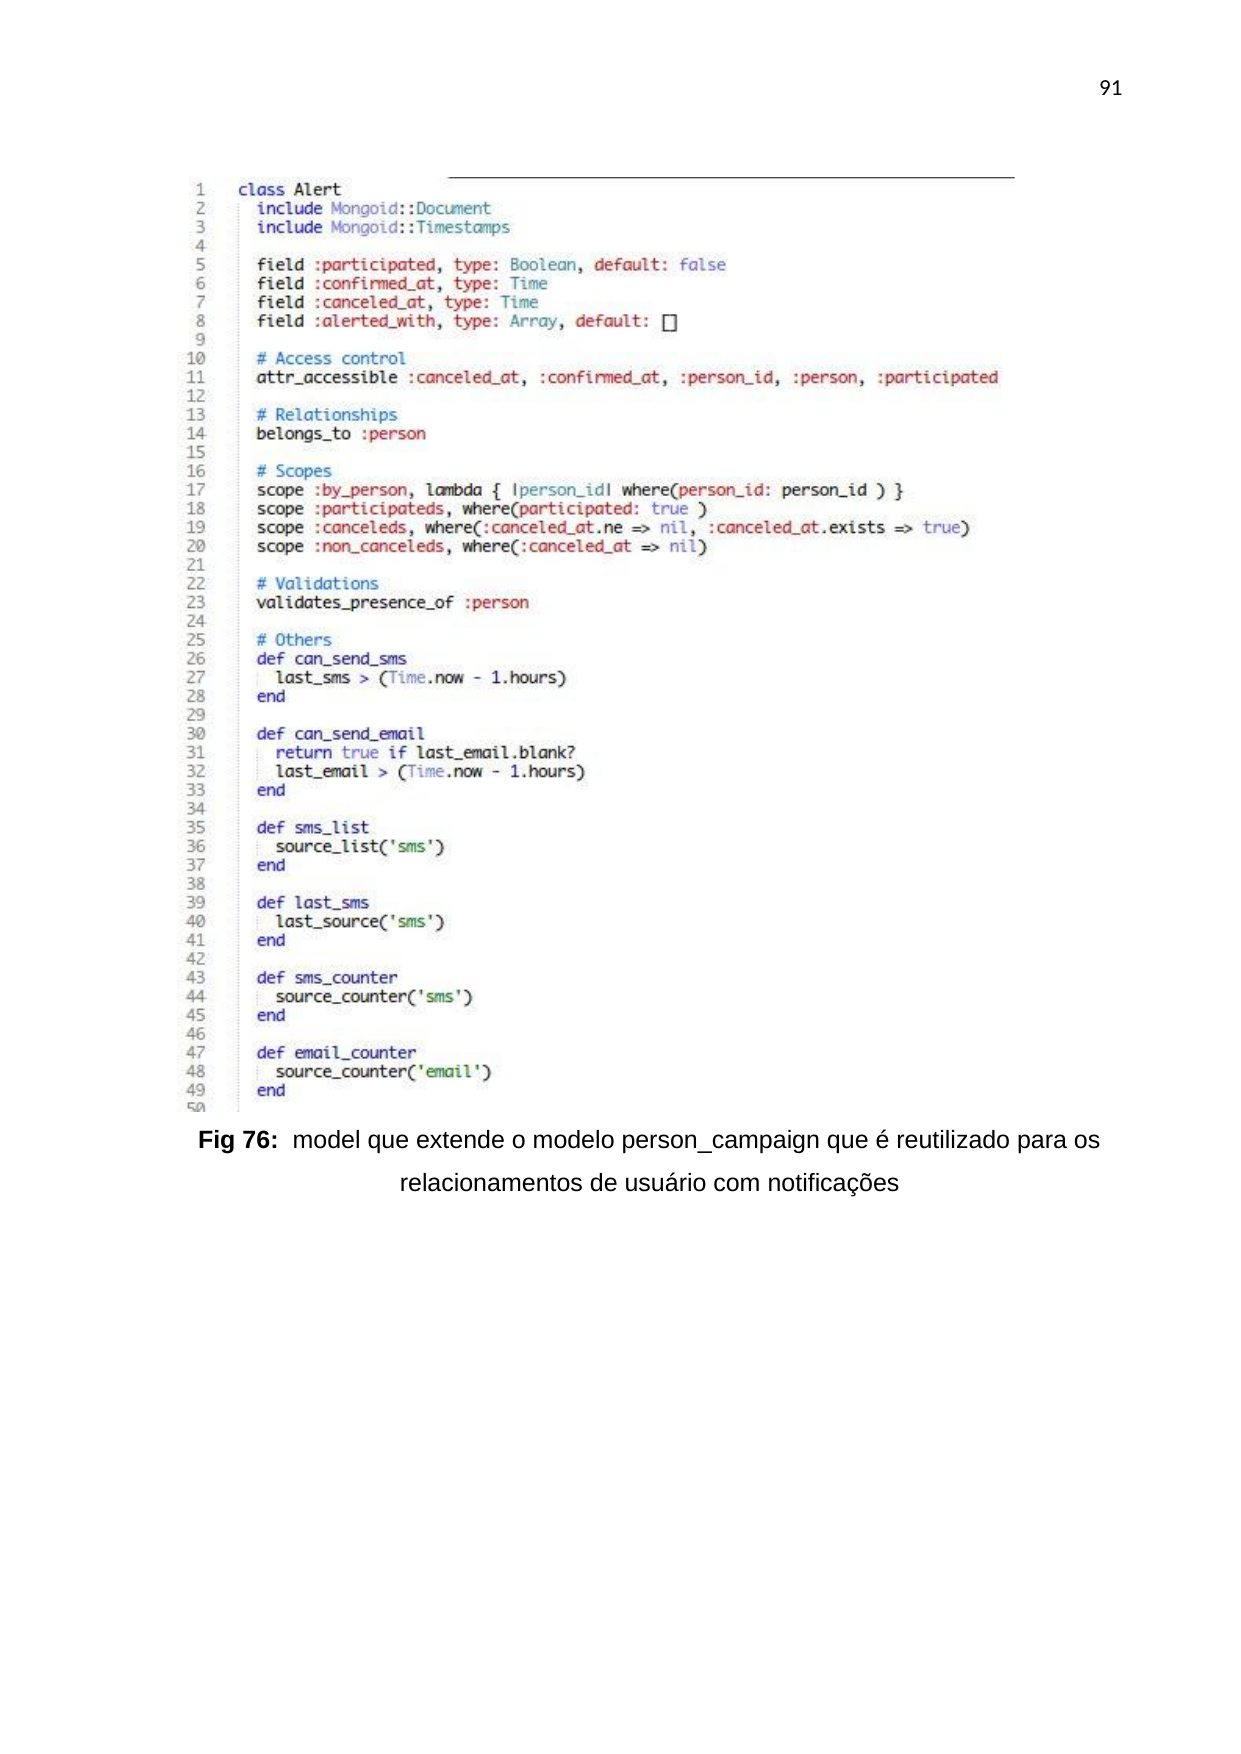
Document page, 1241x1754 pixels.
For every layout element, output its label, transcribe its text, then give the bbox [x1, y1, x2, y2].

text Fig 76: model que extende o modelo person_campaign que é reutilizado para os relacionamentos de usuário com notificações [177, 1125, 1122, 1197]
picture [177, 177, 1015, 1112]
